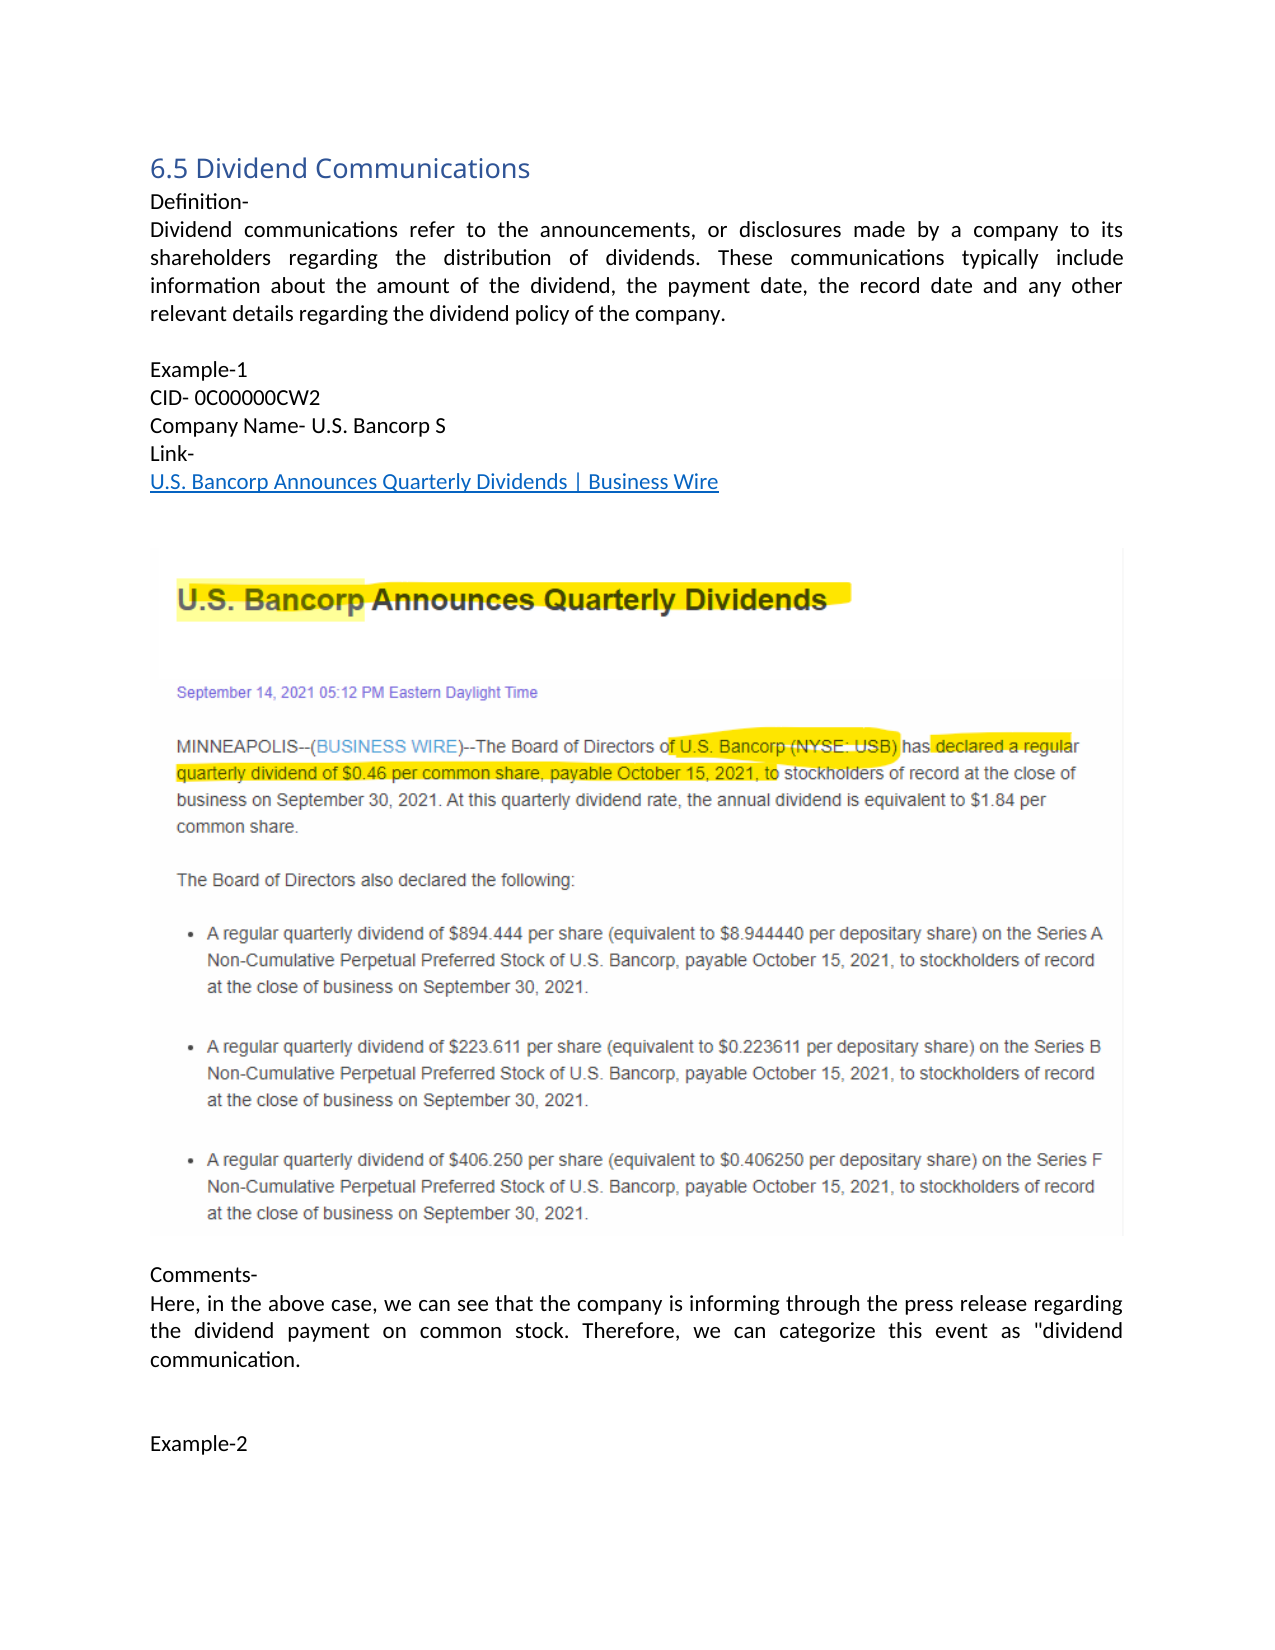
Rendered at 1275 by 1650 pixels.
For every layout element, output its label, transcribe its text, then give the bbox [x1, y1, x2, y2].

text Company Name- U.S. Bancorp S [150, 411, 1125, 439]
text Comments- [150, 1261, 1125, 1289]
text CID- 0C00000CW2 [150, 383, 1125, 411]
picture [150, 548, 1124, 1236]
text Here, in the above case, we can see that the company is informing through the press release regarding the dividend payment on common stock. Therefore, we can categorize this event as "dividend communication. [150, 1289, 1125, 1373]
text Dividend communications refer to the announcements, or disclosures made by a company to its shareholders regarding the distribution of dividends. These communications typically include information about the amount of the dividend, the payment date, the record date and any other relevant details regarding the dividend policy of the company. [150, 215, 1125, 327]
text Link- [150, 439, 1125, 467]
text Definition- [150, 187, 1125, 215]
text Example-2 [150, 1429, 1125, 1457]
text U.S. Bancorp Announces Quarterly Dividends | Business Wire [150, 467, 1125, 495]
subtitle 6.5 Dividend Communications [150, 150, 1125, 187]
text Example-1 [150, 355, 1125, 383]
